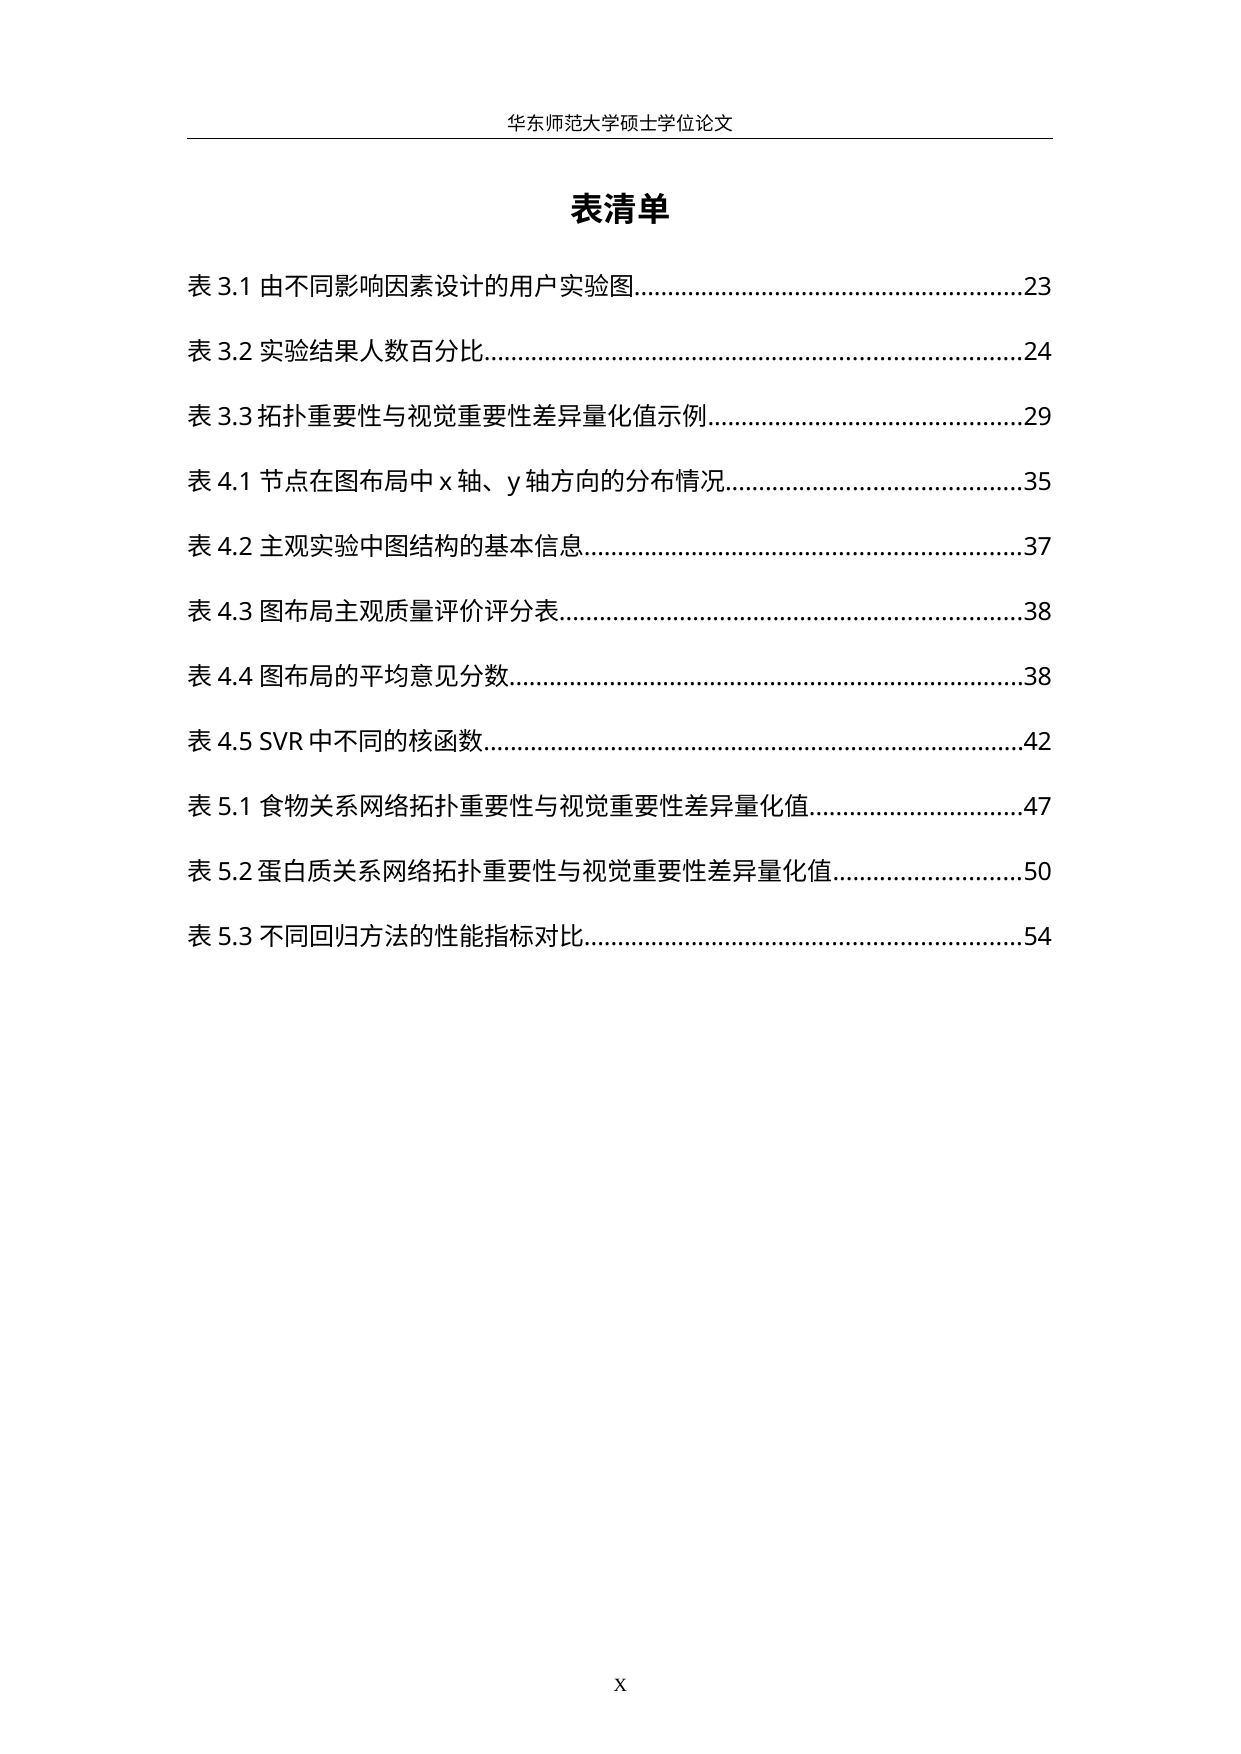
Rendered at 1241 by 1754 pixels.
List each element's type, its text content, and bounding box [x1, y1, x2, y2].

text 表5.2蛋白质关系网络拓扑重要性与视觉重要性差异量化值 50 [187, 837, 1053, 902]
text 表4.4 图布局的平均意见分数 38 [187, 642, 1053, 707]
text 表4.2 主观实验中图结构的基本信息 37 [187, 512, 1053, 577]
text 表3.3拓扑重要性与视觉重要性差异量化值示例 29 [187, 382, 1053, 447]
text 表4.3 图布局主观质量评价评分表 38 [187, 577, 1053, 642]
subtitle 表清单 [187, 175, 1053, 240]
text 表5.3 不同回归方法的性能指标对比 54 [187, 902, 1053, 967]
text 表5.1 食物关系网络拓扑重要性与视觉重要性差异量化值 47 [187, 772, 1053, 837]
text 表3.2 实验结果人数百分比 24 [187, 317, 1053, 382]
text 表3.1 由不同影响因素设计的用户实验图 23 [187, 252, 1053, 317]
text 表4.1 节点在图布局中x轴、y轴方向的分布情况 35 [187, 447, 1053, 512]
text 表4.5 SVR中不同的核函数 42 [187, 707, 1053, 772]
